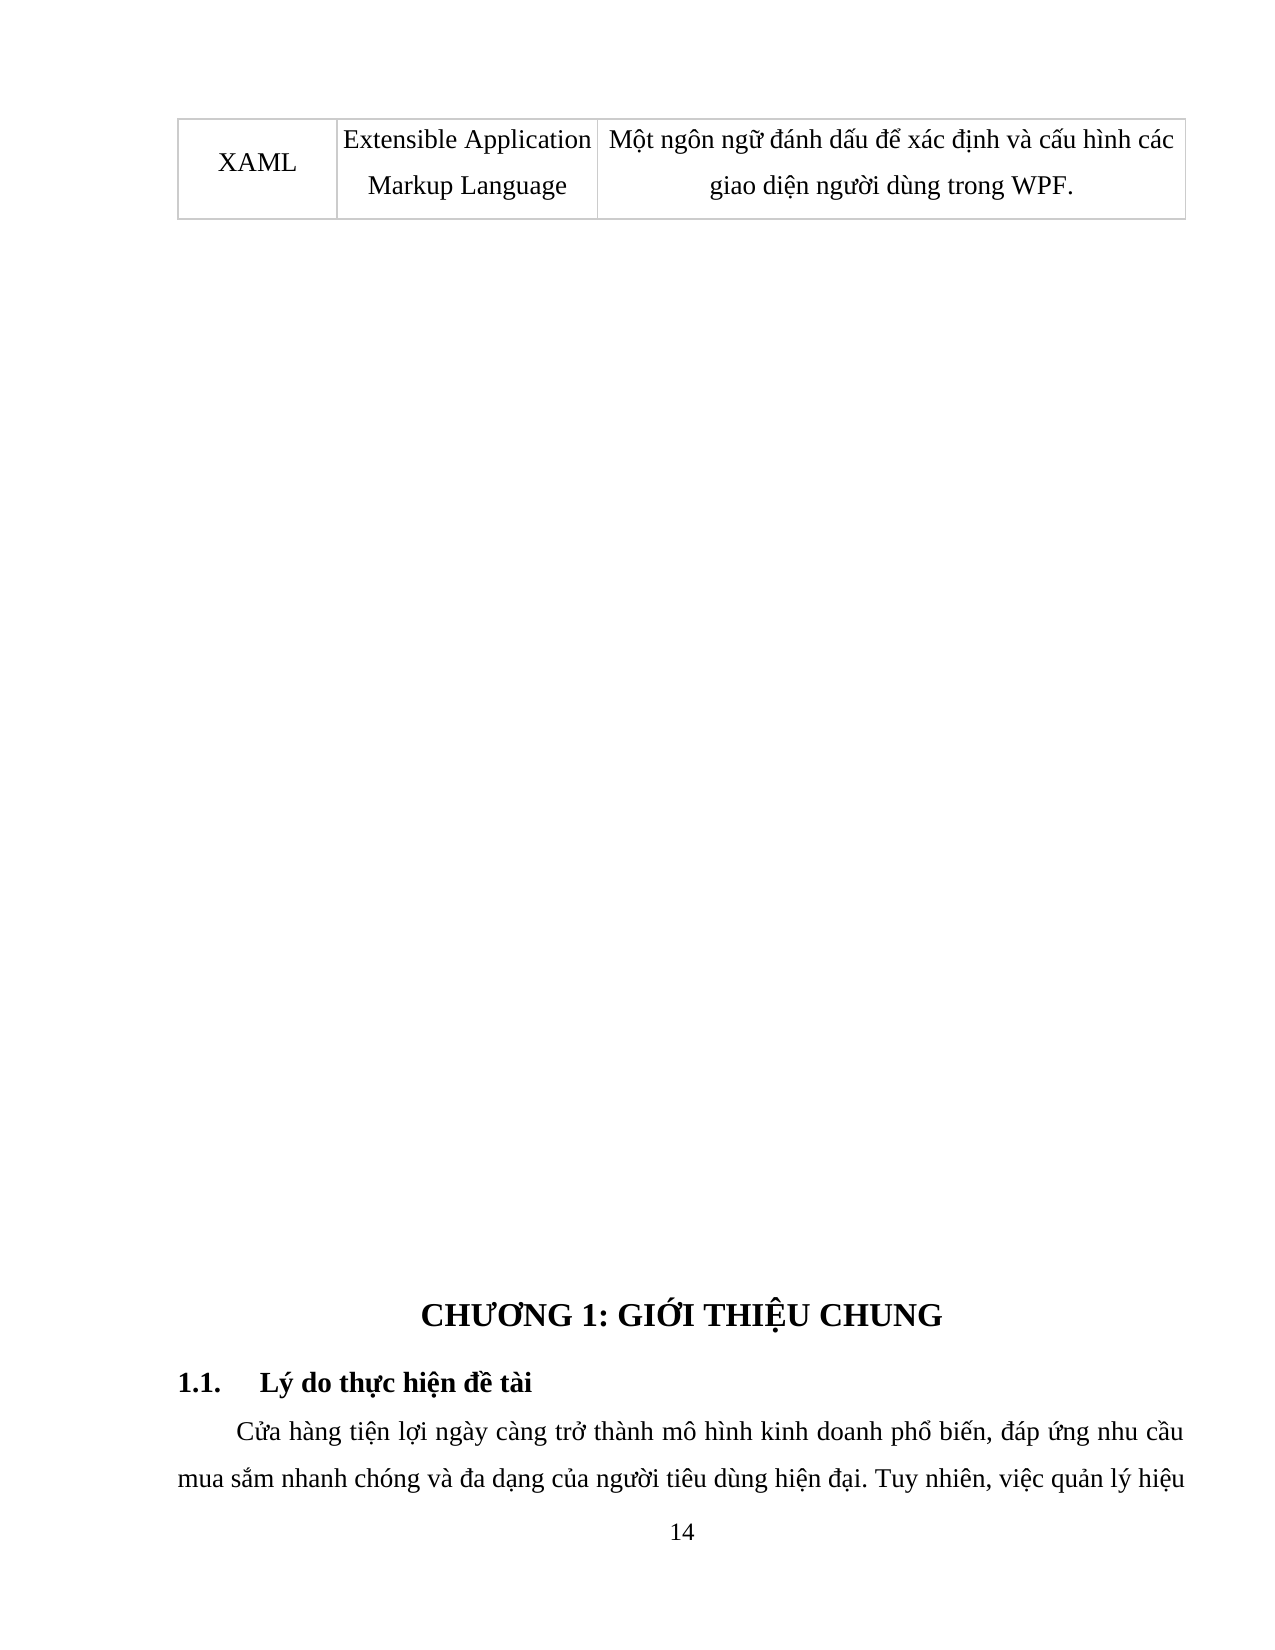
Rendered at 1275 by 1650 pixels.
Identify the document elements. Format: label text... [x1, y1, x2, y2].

table_cell Một ngôn ngữ đánh dấu để xác định và cấu hình các giao diện người dùng trong WPF. [598, 120, 1185, 218]
subtitle CHƯƠNG 1: GIỚI THIỆU CHUNG [177, 1295, 1186, 1333]
list Lý do thực hiện đề tài [177, 1365, 1186, 1399]
table_cell Extensible Application Markup Language [338, 120, 597, 218]
table_cell XAML [179, 120, 336, 218]
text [177, 1416, 1186, 1493]
